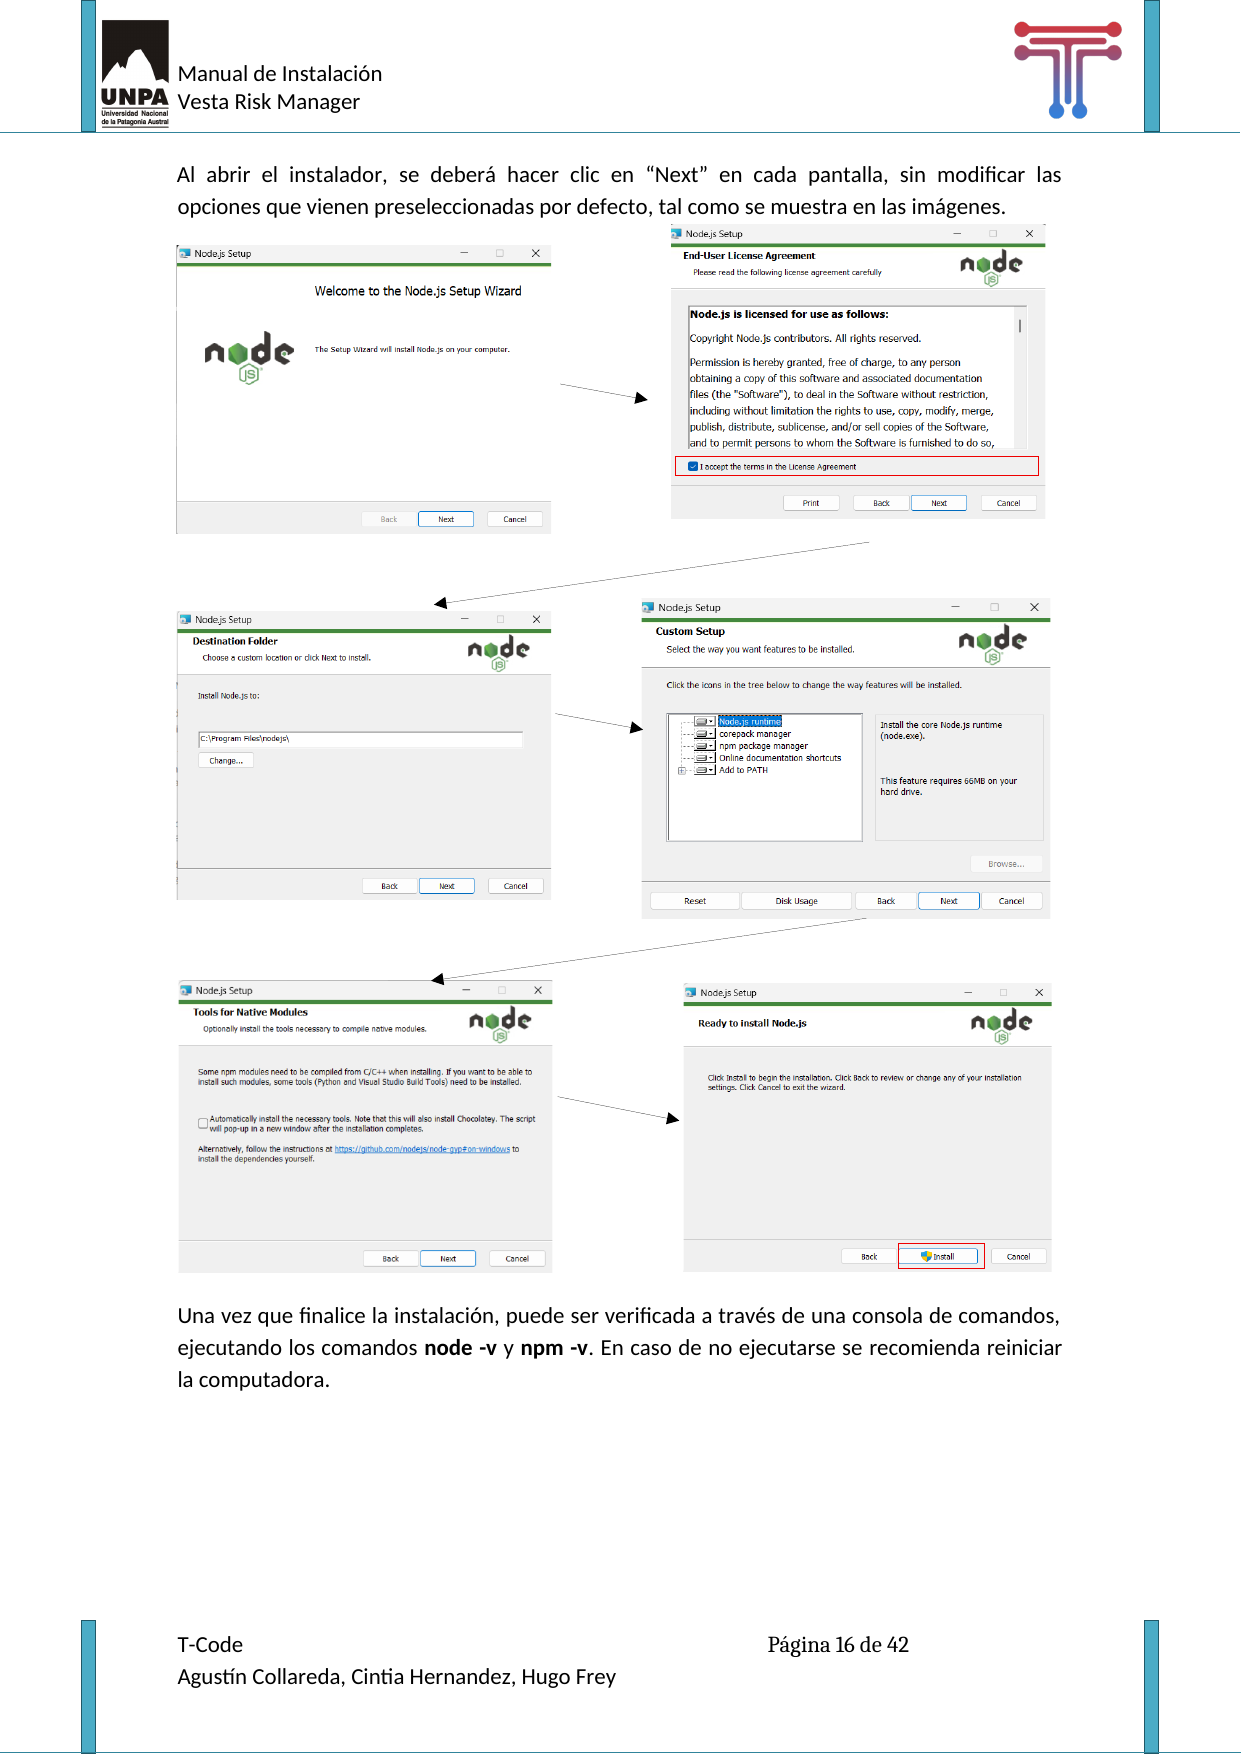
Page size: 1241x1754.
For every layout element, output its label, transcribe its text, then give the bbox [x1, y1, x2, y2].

picture [100, 18, 170, 129]
picture [177, 980, 553, 1272]
picture [641, 598, 1050, 918]
picture [176, 611, 551, 899]
picture [176, 245, 552, 534]
text Al abrir el instalador, se deberá hacer clic en “Next” en cada pantalla, sin modificar las opciones que vienen preseleccionadas por defecto, tal como se muestra en las imágenes. [177, 160, 1063, 220]
picture [1013, 18, 1123, 121]
picture [682, 983, 1052, 1271]
text Una vez que finalice la instalación, puede ser verificada a través de una consola de comandos, ejecutando los comandos node -v y npm -v. En caso de no ejecutarse se recomienda reiniciar la computadora. [177, 1301, 1063, 1393]
picture [670, 224, 1046, 519]
